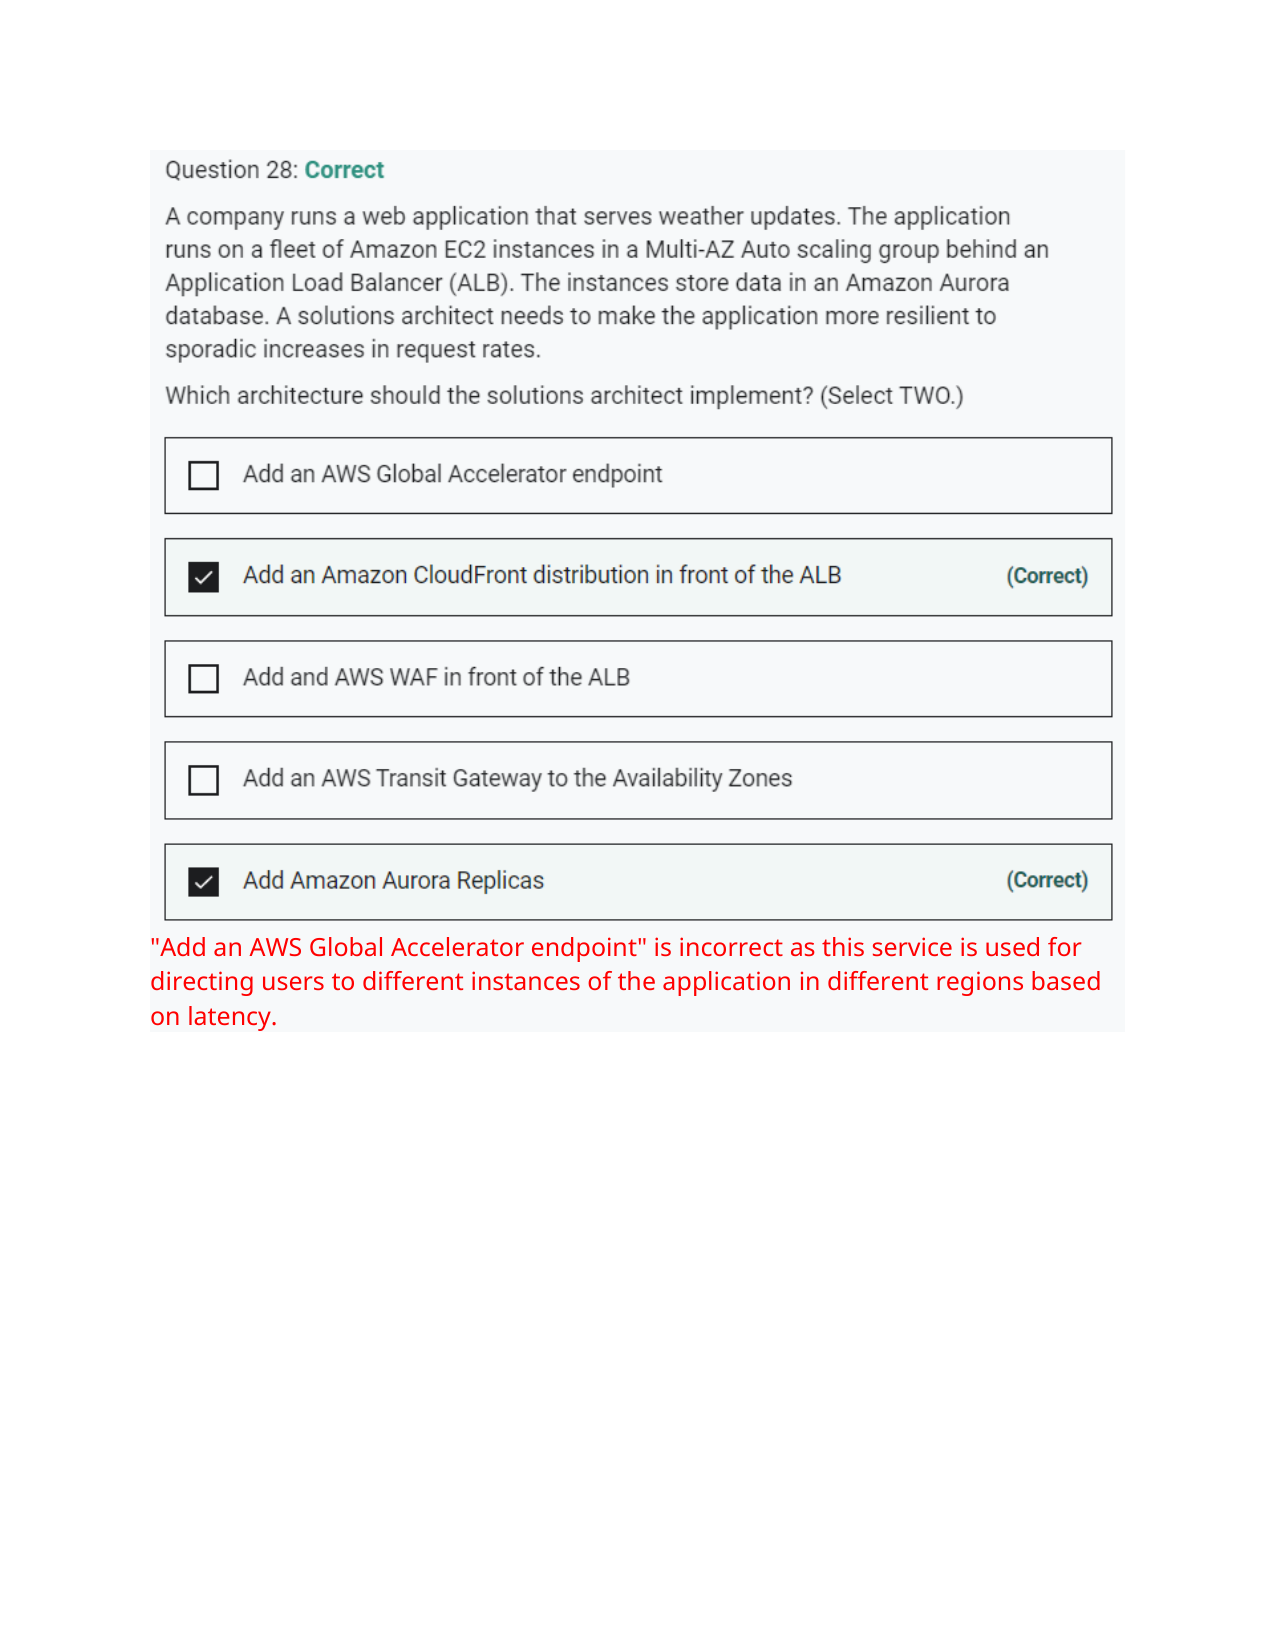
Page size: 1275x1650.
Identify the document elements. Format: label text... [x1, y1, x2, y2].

picture [150, 150, 1125, 930]
text "Add an AWS Global Accelerator endpoint" is incorrect as this service is used for directing users to different instances of the application in different regions based on latency. [278, 930, 1125, 1032]
